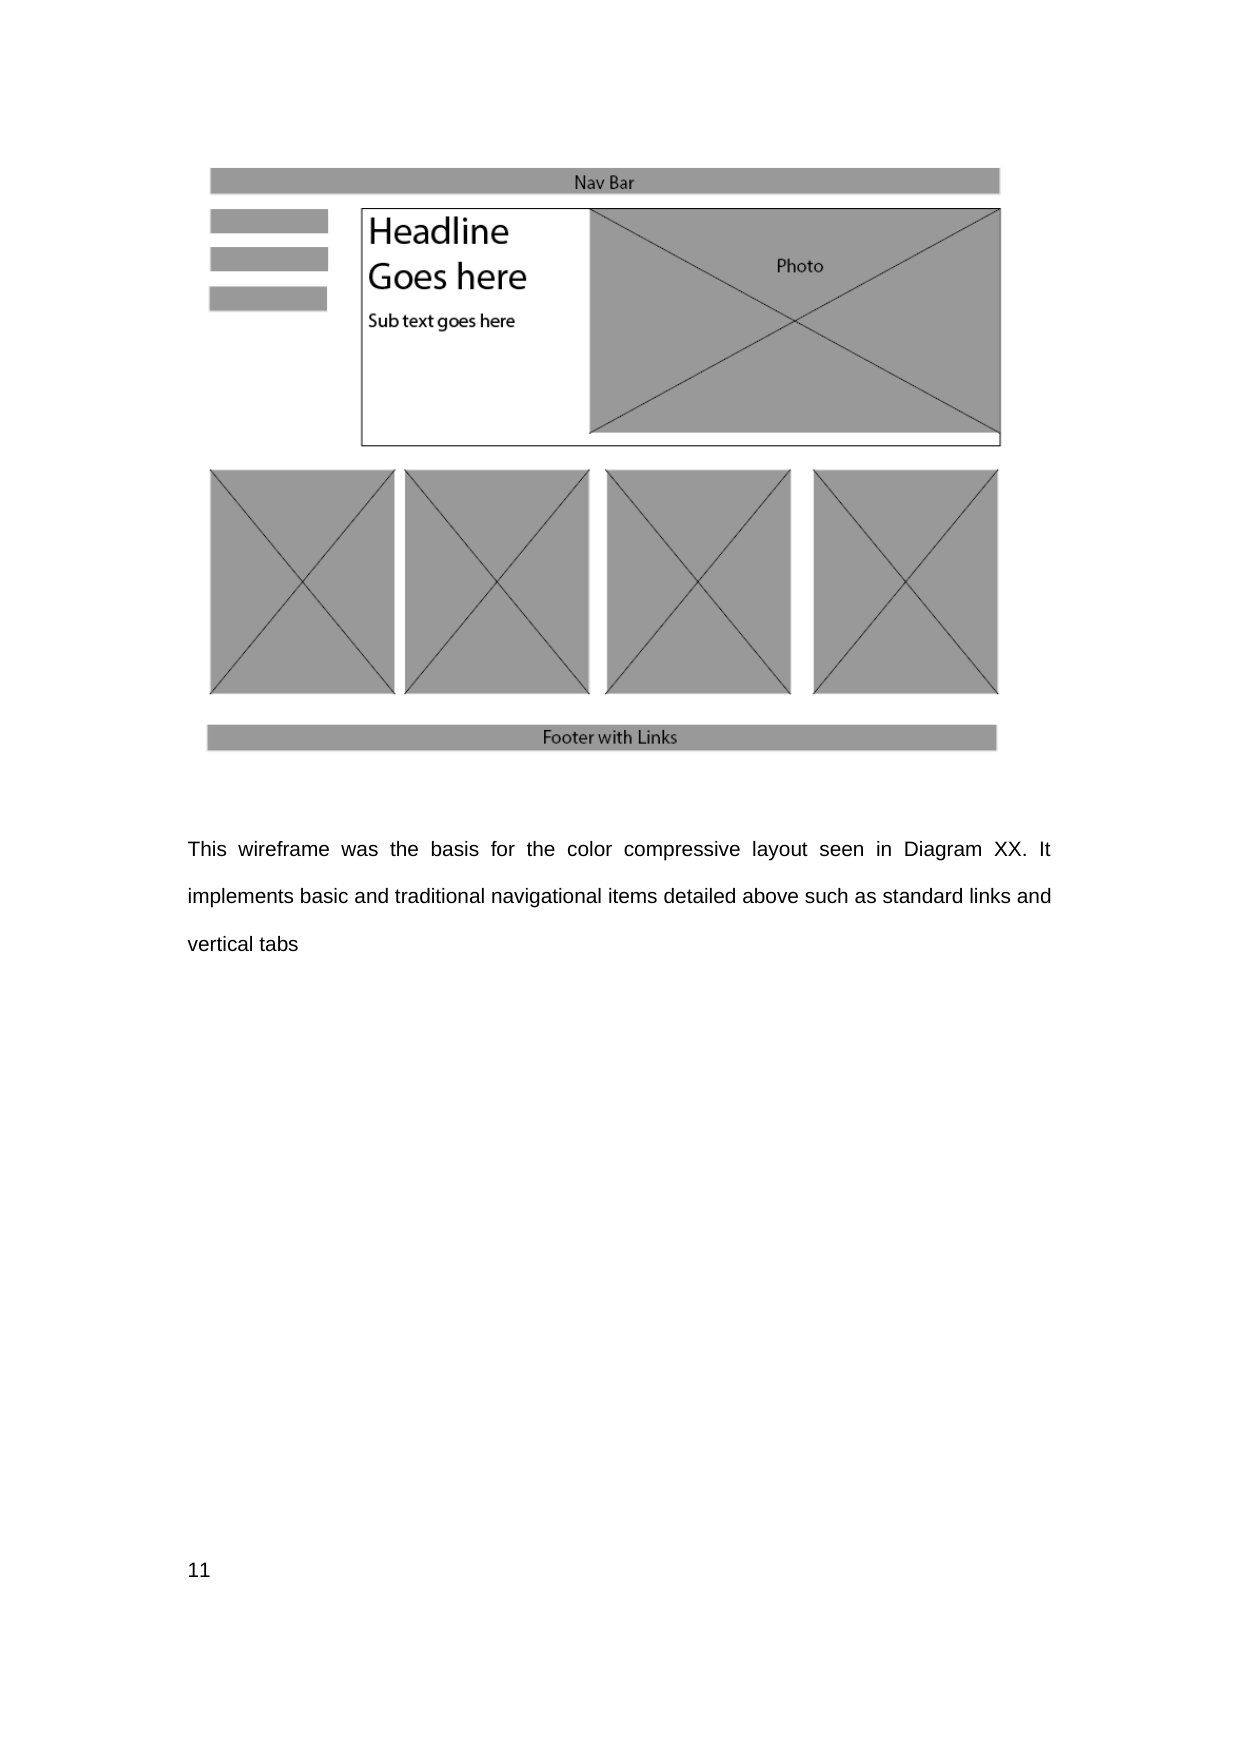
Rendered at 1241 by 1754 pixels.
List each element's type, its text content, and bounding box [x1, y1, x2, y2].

picture [187, 150, 1016, 788]
text This wireframe was the basis for the color compressive layout seen in Diagram XX. It implements basic and traditional navigational items detailed above such as standard links and vertical tabs [187, 836, 1053, 956]
